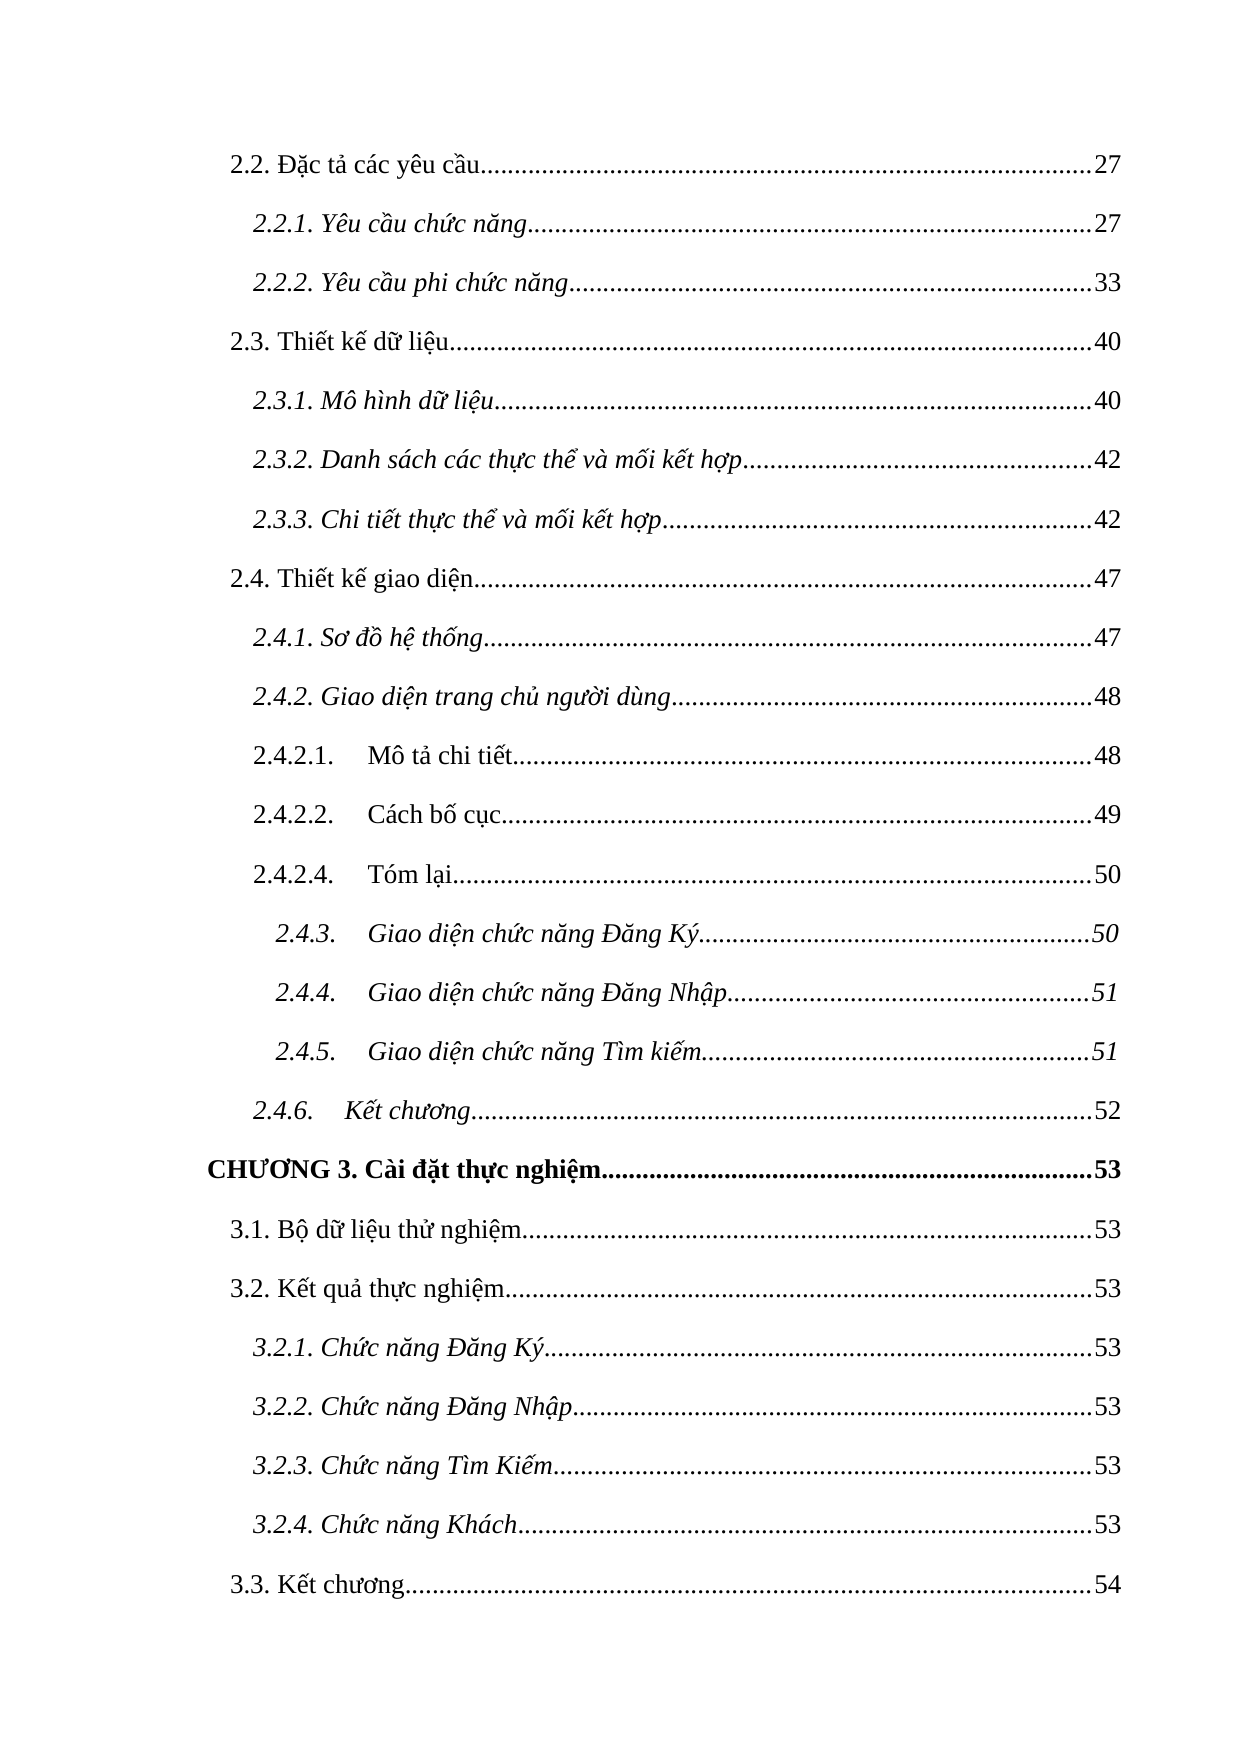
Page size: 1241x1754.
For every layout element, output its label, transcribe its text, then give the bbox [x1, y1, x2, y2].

text 2.4.6. Kết chương 52 [253, 1094, 1122, 1126]
text 2.4.5. Giao diện chức năng Tìm kiếm 51 [275, 1035, 1122, 1066]
text CHƯƠNG 3. Cài đặt thực nghiệm 53 [207, 1153, 1122, 1185]
text 2.3.3. Chi tiết thực thể và mối kết hợp 42 [253, 503, 1122, 534]
text 2.4.2.2. Cách bố cục 49 [253, 798, 1122, 830]
text 2.2.2. Yêu cầu phi chức năng 33 [253, 266, 1122, 297]
text 2.4.2.4. Tóm lại 50 [253, 858, 1122, 889]
text 2.3. Thiết kế dữ liệu 40 [230, 325, 1122, 356]
text 2.4.3. Giao diện chức năng Đăng Ký 50 [275, 917, 1122, 948]
text 2.3.1. Mô hình dữ liệu 40 [253, 384, 1122, 416]
text 3.2.2. Chức năng Đăng Nhập 53 [253, 1390, 1122, 1421]
text 3.2.4. Chức năng Khách 53 [253, 1508, 1122, 1540]
text 3.1. Bộ dữ liệu thử nghiệm 53 [230, 1213, 1122, 1244]
text 3.2.1. Chức năng Đăng Ký 53 [253, 1331, 1122, 1362]
text 3.3. Kết chương 54 [230, 1568, 1122, 1599]
text 2.2. Đặc tả các yêu cầu 27 [230, 148, 1122, 179]
text 2.4.4. Giao diện chức năng Đăng Nhập 51 [275, 976, 1122, 1007]
text 3.2.3. Chức năng Tìm Kiếm 53 [253, 1449, 1122, 1481]
text 2.4.1. Sơ đồ hệ thống 47 [253, 621, 1122, 652]
text 3.2. Kết quả thực nghiệm 53 [230, 1272, 1122, 1303]
text 2.4.2.1. Mô tả chi tiết 48 [253, 739, 1122, 771]
text 2.2.1. Yêu cầu chức năng 27 [253, 207, 1122, 238]
text 2.4. Thiết kế giao diện 47 [230, 562, 1122, 593]
text 2.4.2. Giao diện trang chủ người dùng 48 [253, 680, 1122, 711]
text 2.3.2. Danh sách các thực thể và mối kết hợp 42 [253, 443, 1122, 475]
